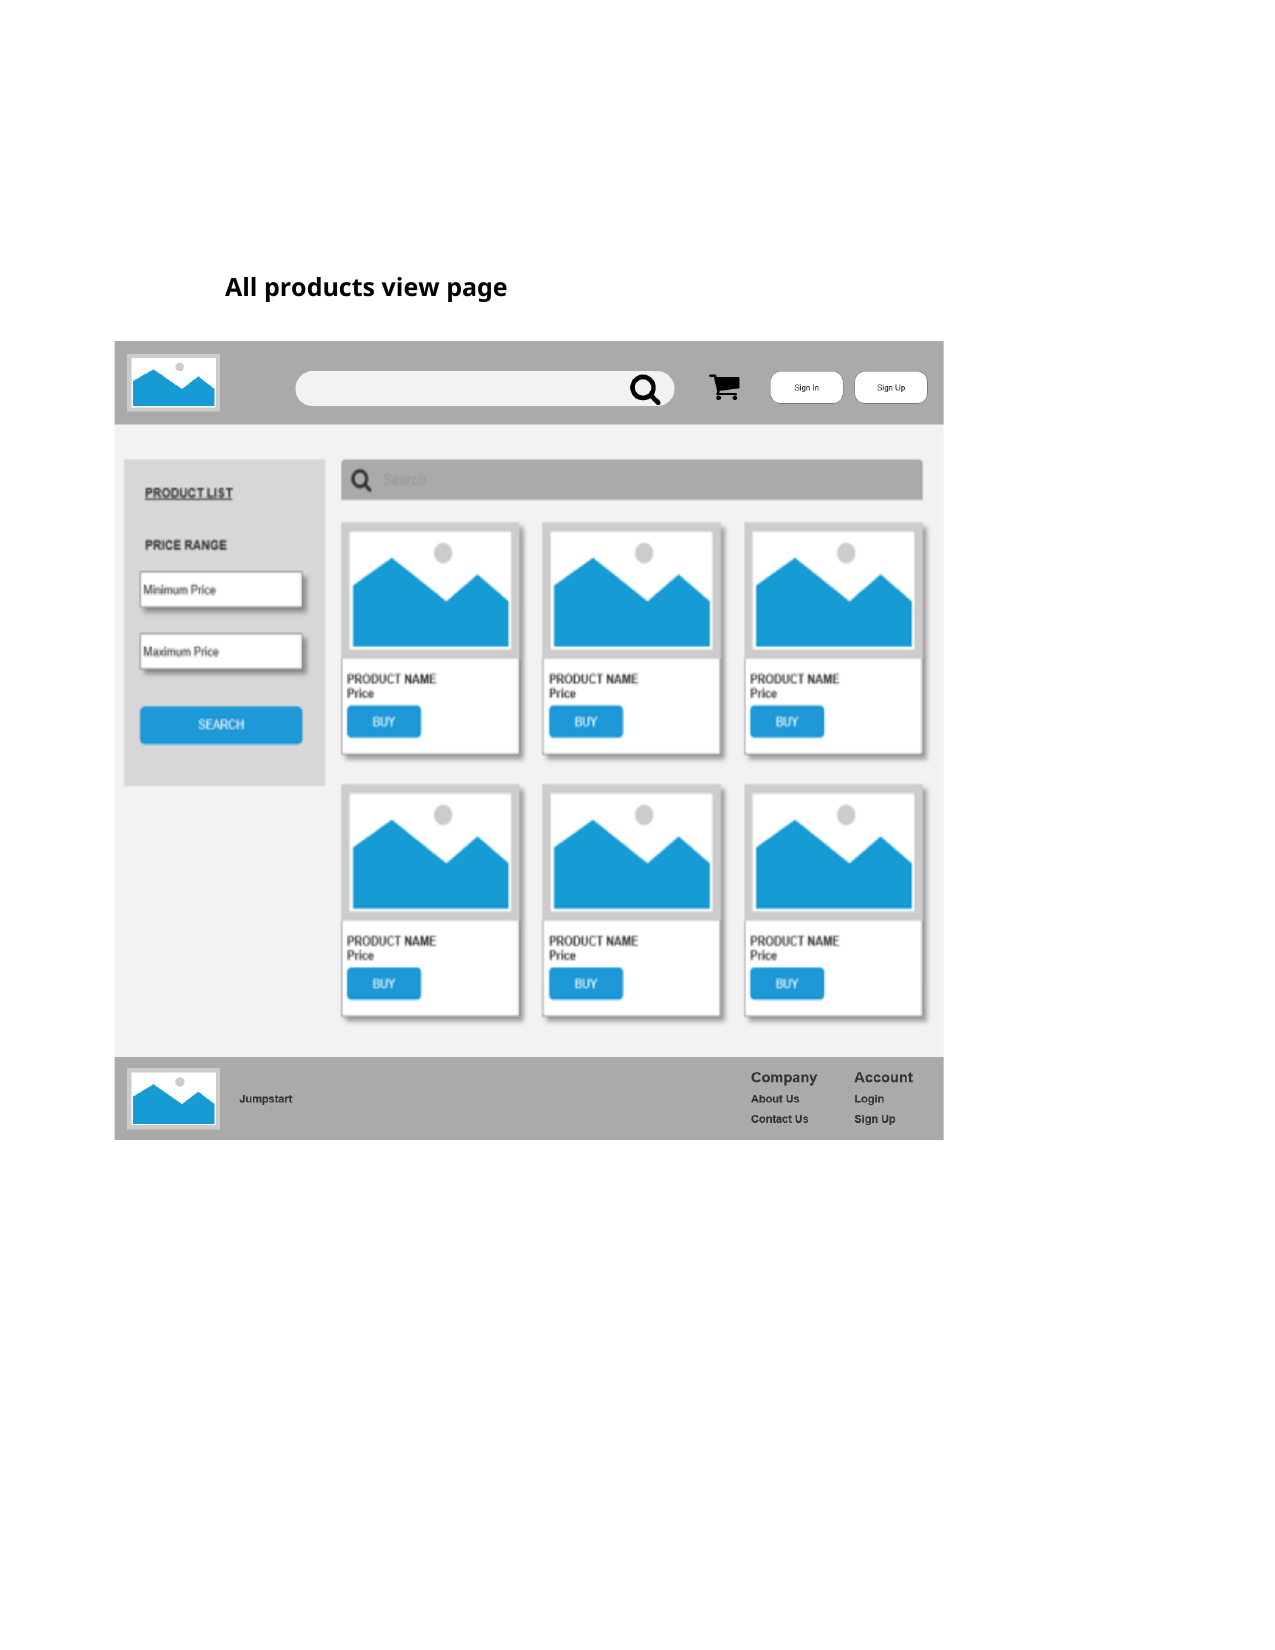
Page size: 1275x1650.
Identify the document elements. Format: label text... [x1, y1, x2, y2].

picture [114, 341, 944, 1140]
subtitle All products view page [225, 269, 1198, 303]
